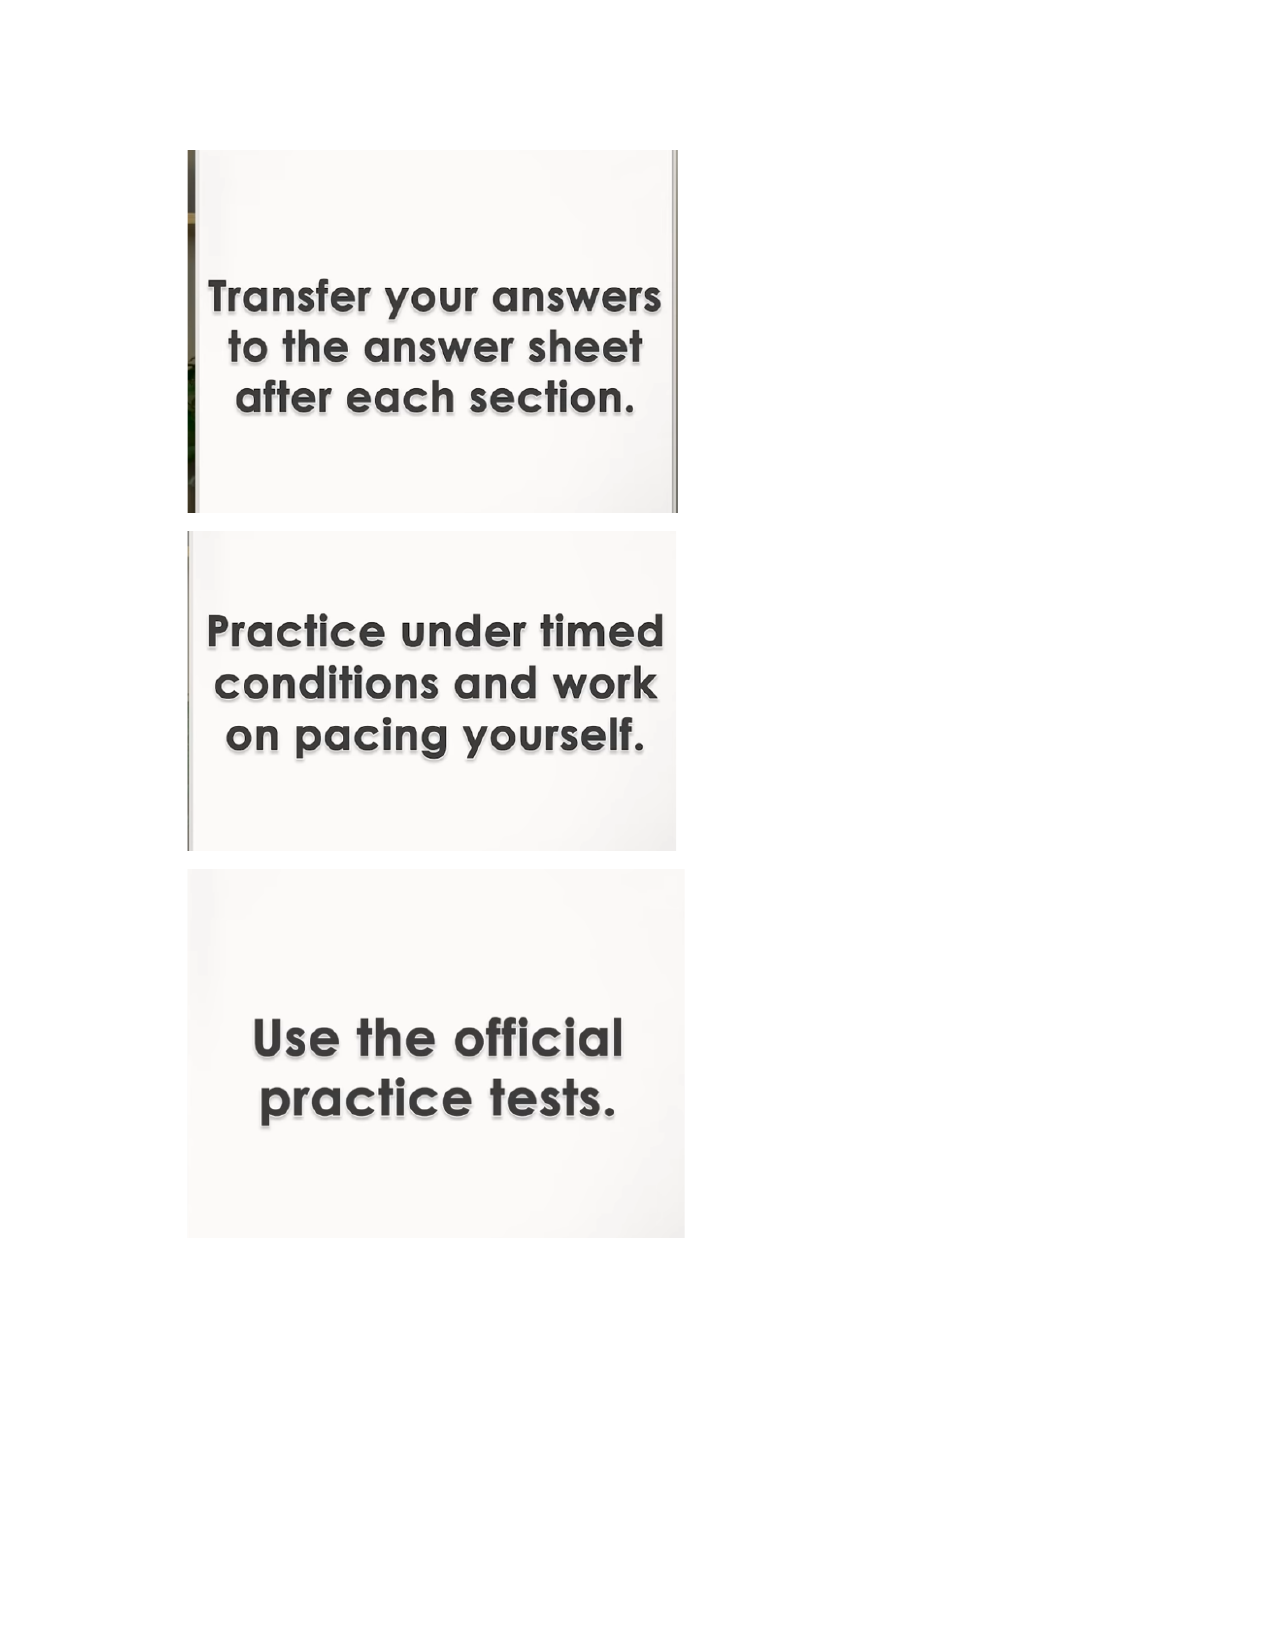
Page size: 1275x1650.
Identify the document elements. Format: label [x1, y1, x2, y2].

picture [187, 150, 678, 513]
picture [187, 531, 677, 851]
picture [187, 869, 685, 1238]
